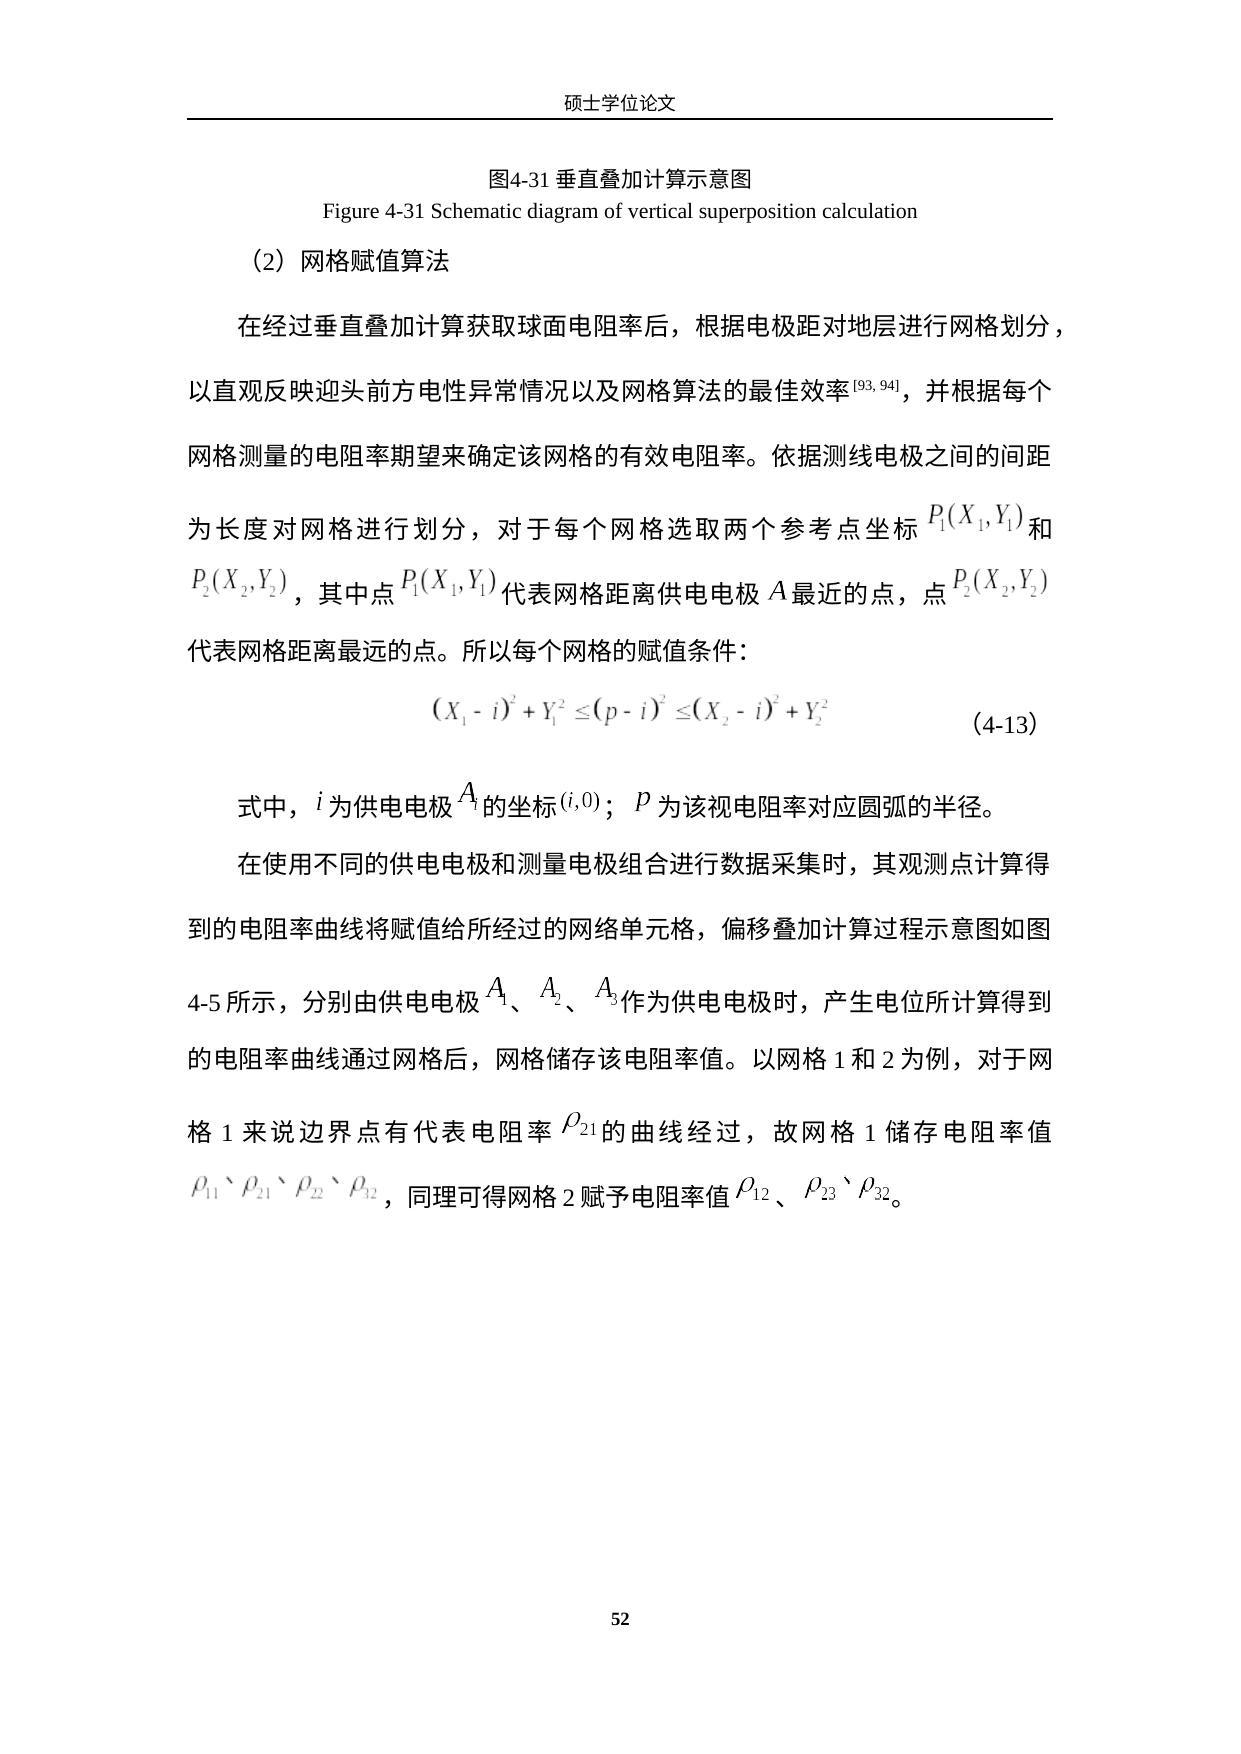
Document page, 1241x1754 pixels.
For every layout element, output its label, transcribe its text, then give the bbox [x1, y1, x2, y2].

text 在使用不同的供电电极和测量电极组合进行数据采集时，其观测点计算得到的电阻率曲线将赋值给所经过的网络单元格，偏移叠加计算过程示意图如图4-5所示，分别由供电电极、、作为供电电极时，产生电位所计算得到的电阻率曲线通过网格后，网格储存该电阻率值。以网格1和2为例，对于网格1来说边界点有代表电阻率的曲线经过，故网格1储存电阻率值，同理可得网格2赋予电阻率值、。 [187, 830, 1053, 1220]
text 式中，为供电电极的坐标；为该视电阻率对应圆弧的半径。 [187, 765, 1053, 830]
text 在经过垂直叠加计算获取球面电阻率后，根据电极距对地层进行网格划分，以直观反映迎头前方电性异常情况以及网格算法的最佳效率[93, 94]，并根据每个网格测量的电阻率期望来确定该网格的有效电阻率。依据测线电极之间的间距为长度对网格进行划分，对于每个网格选取两个参考点坐标和，其中点代表网格距离供电电极最近的点，点代表网格距离最远的点。所以每个网格的赋值条件： [187, 292, 1053, 682]
text （2）网格赋值算法 [187, 227, 1053, 292]
